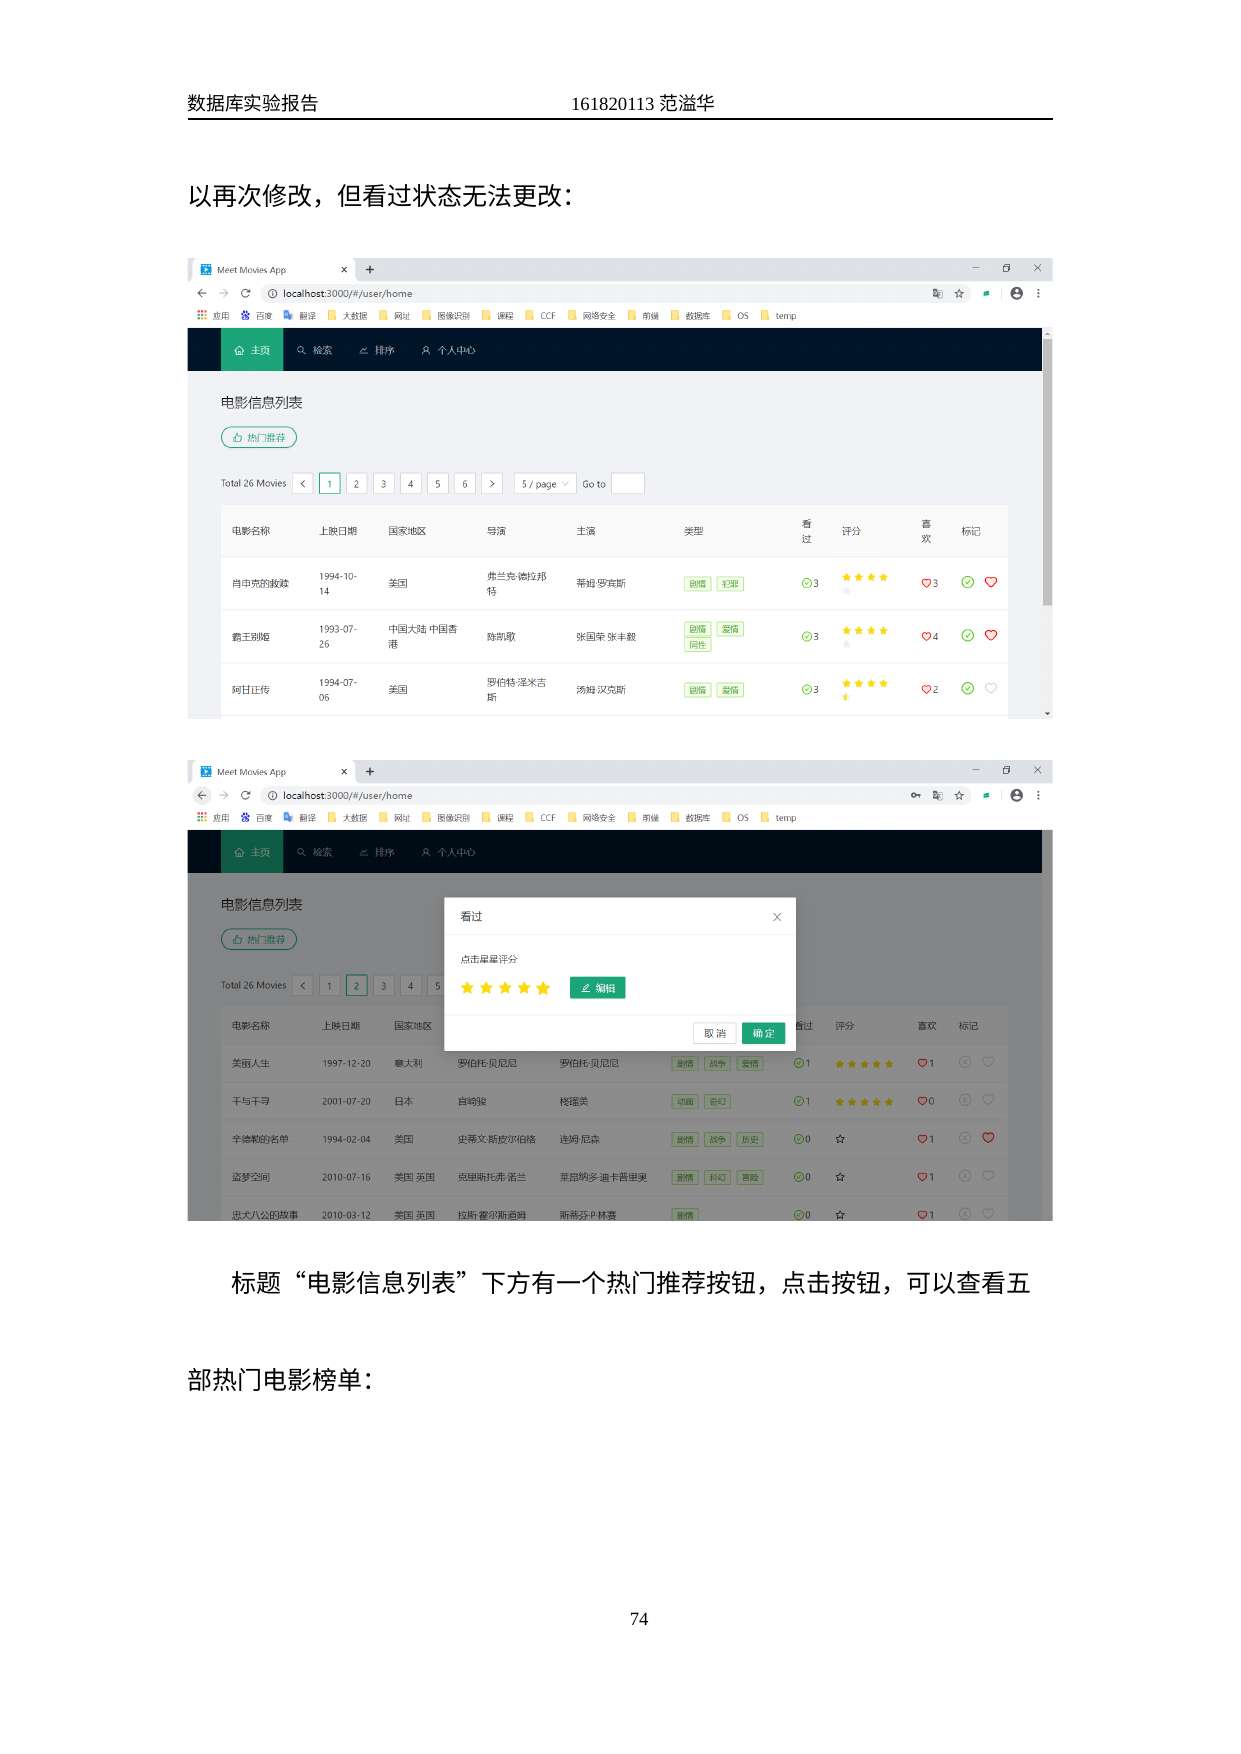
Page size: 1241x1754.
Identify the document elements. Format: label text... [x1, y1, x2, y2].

text 标题“电影信息列表”下方有一个热门推荐按钮，点击按钮，可以查看五部热门电影榜单： [187, 1249, 1053, 1411]
picture [187, 760, 1053, 1221]
picture [187, 258, 1053, 719]
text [187, 162, 1053, 227]
